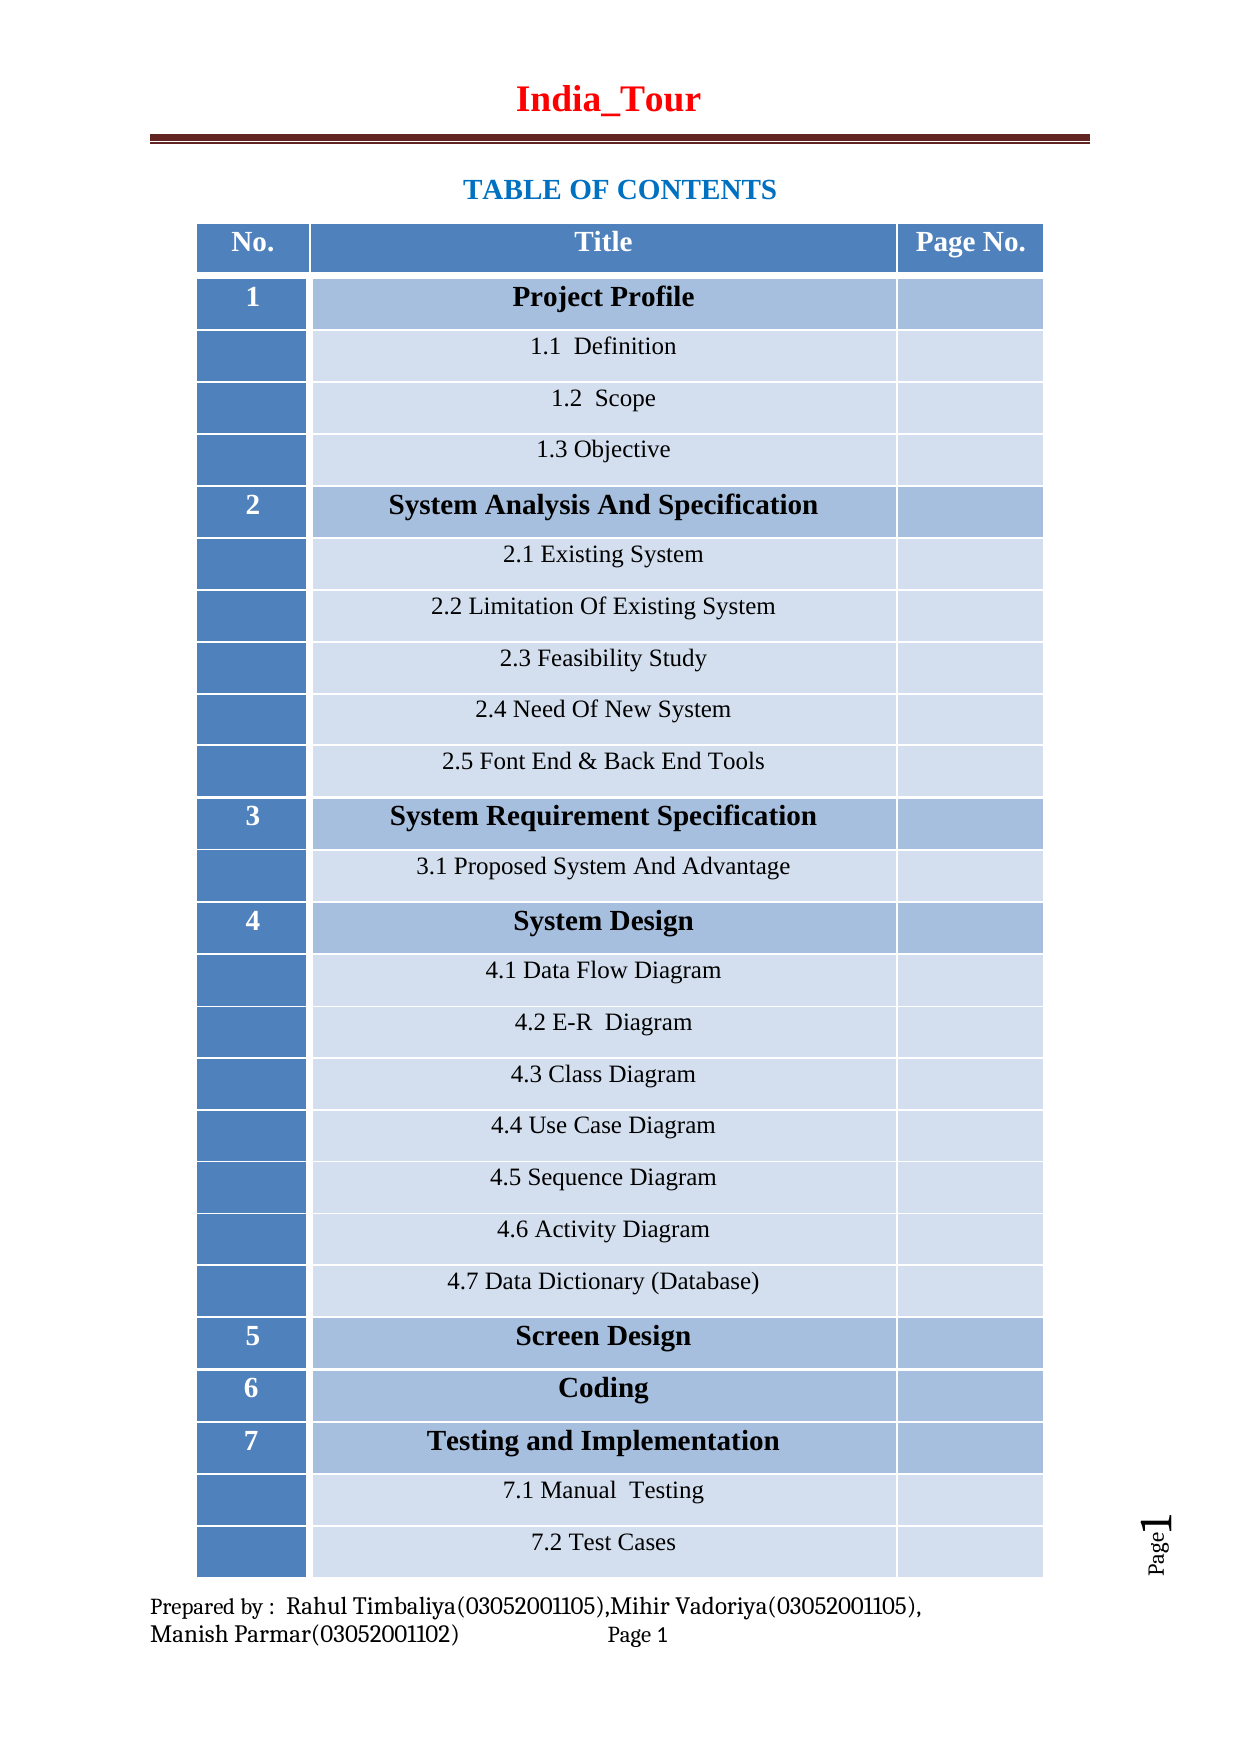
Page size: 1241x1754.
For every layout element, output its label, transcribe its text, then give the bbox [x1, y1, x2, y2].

table_cell [898, 279, 1043, 329]
table_cell [898, 1371, 1043, 1421]
table_cell [898, 591, 1043, 641]
table_cell [197, 1007, 306, 1057]
table_cell Testing and Implementation [313, 1423, 896, 1473]
table_cell [898, 383, 1043, 433]
table_cell 4.5 Sequence Diagram [313, 1162, 896, 1213]
table_cell Project Profile [313, 279, 896, 329]
table_cell [898, 643, 1043, 693]
table_cell 6 [197, 1371, 306, 1421]
table_cell [197, 383, 306, 433]
table_cell 4.3 Class Diagram [313, 1059, 896, 1109]
table_cell [898, 903, 1043, 953]
table_cell [898, 1423, 1043, 1473]
table_cell 3.1 Proposed System And Advantage [313, 851, 896, 901]
table_cell 4.1 Data Flow Diagram [313, 955, 896, 1006]
table_cell [197, 955, 306, 1006]
table_cell 1.3 Objective [313, 435, 896, 485]
table_cell 1.2 Scope [313, 383, 896, 433]
table_cell [898, 435, 1043, 485]
table_cell [197, 331, 306, 381]
table_cell [197, 1475, 306, 1525]
table_cell 4.2 E-R Diagram [313, 1007, 896, 1057]
table_cell [197, 1266, 306, 1316]
table_cell 4 [197, 903, 306, 953]
text TABLE OF CONTENTS [150, 172, 1090, 205]
table_cell [898, 1318, 1043, 1368]
table_cell 2.5 Font End & Back End Tools [313, 746, 896, 796]
table_cell Screen Design [313, 1318, 896, 1368]
table_cell Coding [313, 1371, 896, 1421]
table_cell System Design [313, 903, 896, 953]
table_cell [197, 1111, 306, 1161]
table_cell [197, 1059, 306, 1109]
table_cell 2.1 Existing System [313, 539, 896, 589]
table_cell [898, 1059, 1043, 1109]
table_cell 5 [197, 1318, 306, 1368]
table_cell [197, 591, 306, 641]
table_cell 1.1 Definition [313, 331, 896, 381]
table_cell [197, 1162, 306, 1213]
table_cell [898, 1111, 1043, 1161]
table_cell System Analysis And Specification [313, 487, 896, 537]
table_cell [197, 539, 306, 589]
table_cell 4.6 Activity Diagram [313, 1214, 896, 1264]
table_cell [898, 746, 1043, 796]
table_cell [898, 539, 1043, 589]
table_header Title [311, 224, 896, 272]
table_cell [898, 851, 1043, 901]
table_cell 7.1 Manual Testing [313, 1475, 896, 1525]
table_cell 2.4 Need Of New System [313, 695, 896, 744]
table_cell 4.4 Use Case Diagram [313, 1111, 896, 1161]
table_cell [197, 695, 306, 744]
table_cell [197, 746, 306, 796]
table_cell [898, 955, 1043, 1006]
table_cell [898, 1162, 1043, 1213]
table_cell System Requirement Specification [313, 799, 896, 849]
table_cell [898, 695, 1043, 744]
table_cell [898, 1527, 1043, 1577]
table_cell 4.7 Data Dictionary (Database) [313, 1266, 896, 1316]
table_cell [197, 643, 306, 693]
table_cell [898, 1214, 1043, 1264]
table_cell 1 [197, 279, 306, 329]
table_cell [898, 1266, 1043, 1316]
table_cell 2 [197, 487, 306, 537]
table_cell [898, 487, 1043, 537]
table_cell [197, 1527, 306, 1577]
table_cell 7.2 Test Cases [313, 1527, 896, 1577]
table_cell [197, 850, 306, 901]
table_cell [197, 435, 306, 485]
table_cell 3 [197, 799, 306, 849]
table_header Page No. [898, 224, 1043, 272]
table_cell [898, 1475, 1043, 1525]
table_cell [898, 331, 1043, 381]
table_cell [197, 1214, 306, 1264]
table_header No. [197, 224, 309, 272]
table_cell 2.2 Limitation Of Existing System [313, 591, 896, 641]
table_cell [898, 799, 1043, 849]
table_cell 7 [197, 1423, 306, 1473]
table_cell [898, 1007, 1043, 1057]
table_cell 2.3 Feasibility Study [313, 643, 896, 693]
